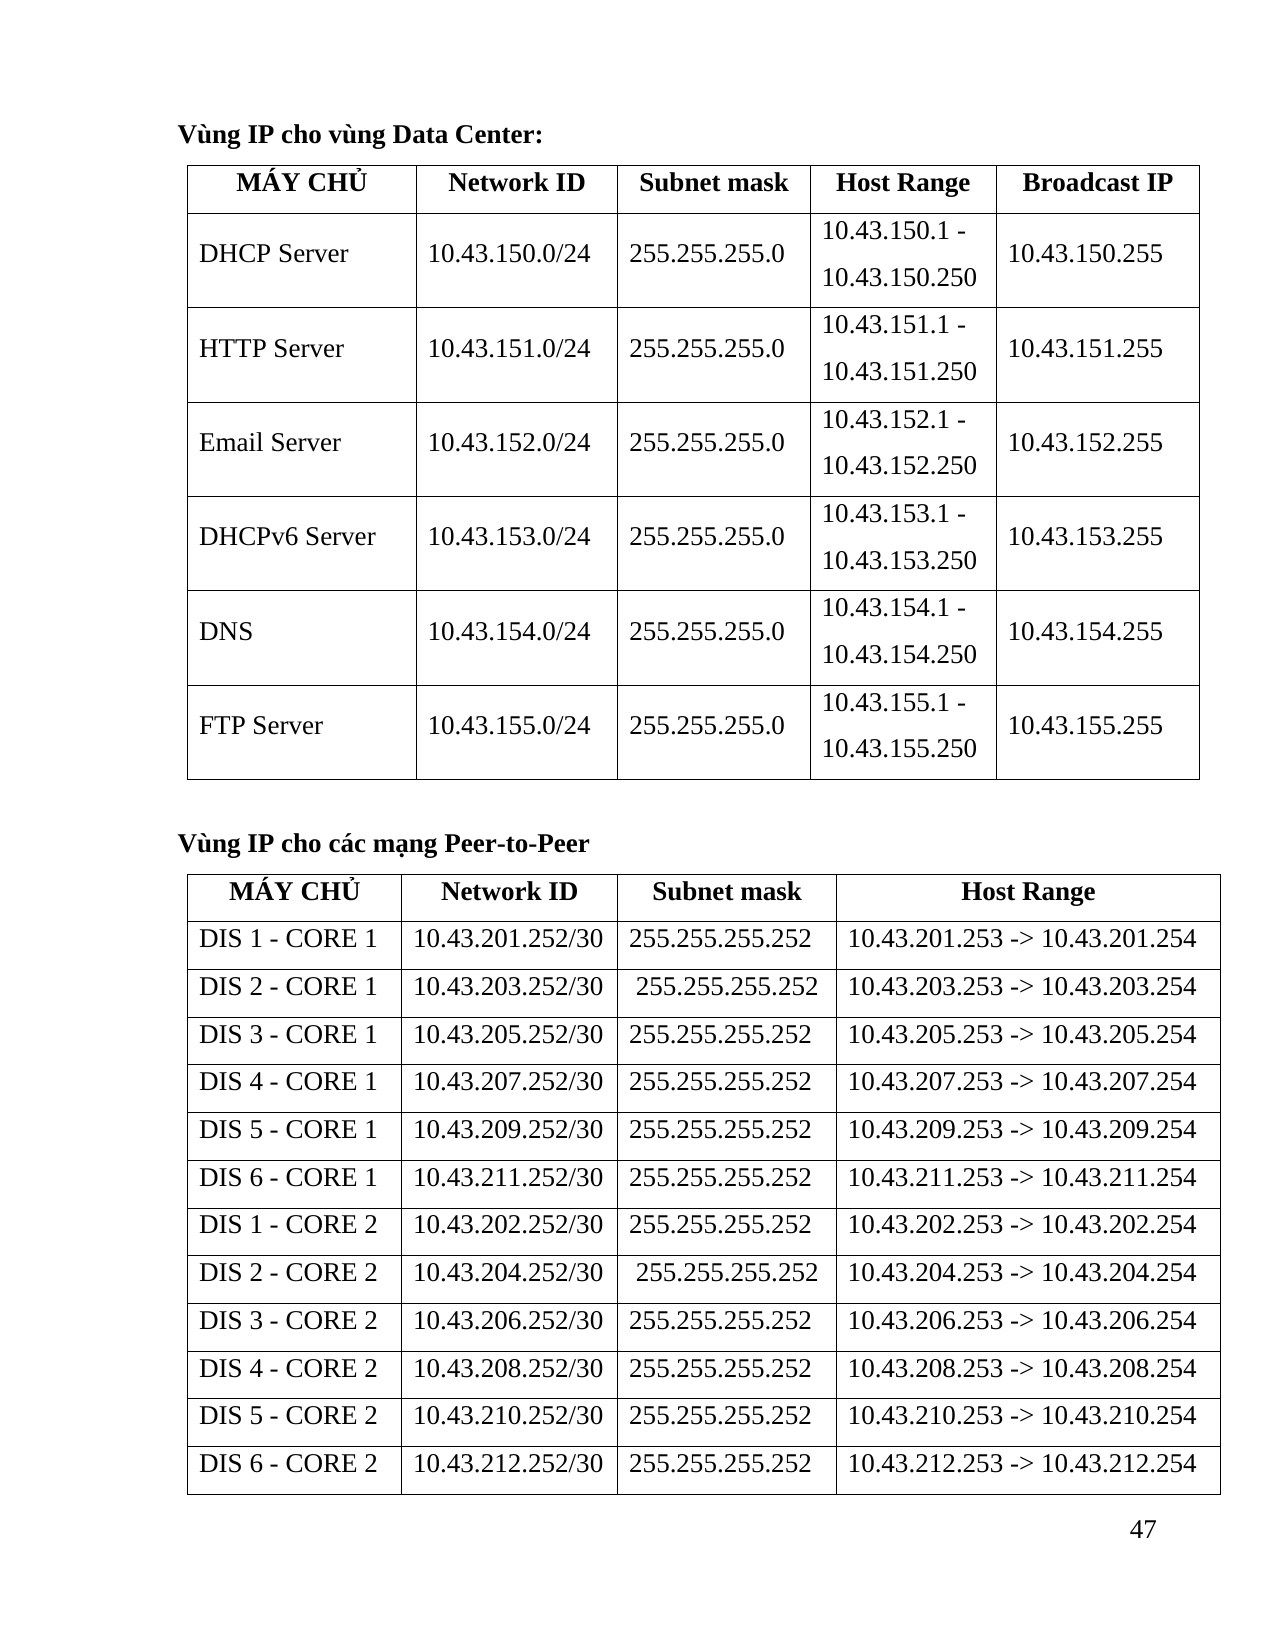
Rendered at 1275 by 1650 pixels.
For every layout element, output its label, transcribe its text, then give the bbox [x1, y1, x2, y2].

table_cell 10.43.206.253 -> 10.43.206.254 [837, 1304, 1220, 1351]
table_header Network ID [417, 166, 617, 213]
table_cell 255.255.255.252 [618, 1447, 836, 1494]
table_cell 10.43.152.0/24 [417, 403, 617, 496]
table_cell 10.43.151.0/24 [417, 308, 617, 402]
table_cell 10.43.209.253 -> 10.43.209.254 [837, 1113, 1220, 1160]
table_cell 255.255.255.252 [618, 1209, 836, 1255]
table_cell 10.43.207.253 -> 10.43.207.254 [837, 1065, 1220, 1112]
table_cell 255.255.255.252 [618, 1113, 836, 1160]
table_cell DIS 1 - CORE 2 [188, 1209, 401, 1255]
table_cell 10.43.207.252/30 [402, 1065, 617, 1112]
table_cell 10.43.155.255 [997, 686, 1199, 779]
table_cell 255.255.255.252 [618, 1352, 836, 1398]
table_cell 10.43.204.253 -> 10.43.204.254 [837, 1256, 1220, 1303]
table_header Network ID [402, 875, 617, 921]
table_cell 10.43.212.252/30 [402, 1447, 617, 1494]
table_cell 255.255.255.0 [618, 403, 810, 496]
table_cell 10.43.205.252/30 [402, 1018, 617, 1064]
table_cell 10.43.155.0/24 [417, 686, 617, 779]
table_cell 10.43.205.253 -> 10.43.205.254 [837, 1018, 1220, 1064]
table_cell 10.43.153.255 [997, 497, 1199, 590]
table_cell 10.43.155.1 - 10.43.155.250 [811, 686, 996, 779]
table_header Subnet mask [618, 166, 810, 213]
table_cell 10.43.208.252/30 [402, 1352, 617, 1398]
table_cell 10.43.201.252/30 [402, 922, 617, 969]
table_cell 10.43.210.253 -> 10.43.210.254 [837, 1399, 1220, 1446]
table_cell 10.43.154.1 - 10.43.154.250 [811, 591, 996, 685]
table_header MÁY CHỦ [188, 166, 416, 213]
table_cell 10.43.202.252/30 [402, 1209, 617, 1255]
table_cell DIS 4 - CORE 1 [188, 1065, 401, 1112]
table_header Host Range [811, 166, 996, 213]
table_header Subnet mask [618, 875, 836, 921]
table_cell Email Server [188, 403, 416, 496]
text Vùng IP cho vùng Data Center: [177, 118, 1156, 150]
table_cell 10.43.153.0/24 [417, 497, 617, 590]
table_cell DIS 3 - CORE 2 [188, 1304, 401, 1351]
table_cell DNS [188, 591, 416, 685]
table_cell 255.255.255.252 [618, 1256, 836, 1303]
table_cell 10.43.204.252/30 [402, 1256, 617, 1303]
table_cell FTP Server [188, 686, 416, 779]
table_cell 10.43.154.255 [997, 591, 1199, 685]
table_cell 10.43.206.252/30 [402, 1304, 617, 1351]
table_cell DIS 4 - CORE 2 [188, 1352, 401, 1398]
table_cell 10.43.203.253 -> 10.43.203.254 [837, 970, 1220, 1017]
table_cell 10.43.202.253 -> 10.43.202.254 [837, 1209, 1220, 1255]
table_header MÁY CHỦ [188, 875, 401, 921]
table_cell 10.43.152.255 [997, 403, 1199, 496]
table_header Broadcast IP [997, 166, 1199, 213]
table_cell 10.43.209.252/30 [402, 1113, 617, 1160]
table_cell 255.255.255.252 [618, 1065, 836, 1112]
table_cell 10.43.150.0/24 [417, 214, 617, 307]
table_cell 10.43.152.1 - 10.43.152.250 [811, 403, 996, 496]
text Vùng IP cho các mạng Peer-to-Peer [177, 827, 1156, 858]
table_cell DIS 2 - CORE 1 [188, 970, 401, 1017]
table_cell 10.43.203.252/30 [402, 970, 617, 1017]
table_cell 10.43.150.1 - 10.43.150.250 [811, 214, 996, 307]
table_cell 255.255.255.0 [618, 308, 810, 402]
table_cell 255.255.255.252 [618, 1399, 836, 1446]
table_cell 10.43.208.253 -> 10.43.208.254 [837, 1352, 1220, 1398]
table_cell 255.255.255.252 [618, 970, 836, 1017]
table_cell DIS 6 - CORE 2 [188, 1447, 401, 1494]
table_cell 10.43.211.252/30 [402, 1161, 617, 1207]
table_cell HTTP Server [188, 308, 416, 402]
table_cell DHCPv6 Server [188, 497, 416, 590]
table_cell 255.255.255.252 [618, 922, 836, 969]
table_cell DIS 5 - CORE 2 [188, 1399, 401, 1446]
table_cell 255.255.255.0 [618, 497, 810, 590]
table_cell DIS 5 - CORE 1 [188, 1113, 401, 1160]
table_cell DIS 1 - CORE 1 [188, 922, 401, 969]
table_cell 10.43.212.253 -> 10.43.212.254 [837, 1447, 1220, 1494]
table_header Host Range [837, 875, 1220, 921]
table_cell 255.255.255.0 [618, 591, 810, 685]
table_cell 10.43.201.253 -> 10.43.201.254 [837, 922, 1220, 969]
table_cell 255.255.255.0 [618, 214, 810, 307]
table_cell 255.255.255.252 [618, 1304, 836, 1351]
table_cell DHCP Server [188, 214, 416, 307]
table_cell 255.255.255.252 [618, 1161, 836, 1207]
table_cell 10.43.151.255 [997, 308, 1199, 402]
table_cell DIS 3 - CORE 1 [188, 1018, 401, 1064]
table_cell DIS 6 - CORE 1 [188, 1161, 401, 1207]
table_cell 255.255.255.0 [618, 686, 810, 779]
table_cell 255.255.255.252 [618, 1018, 836, 1064]
table_cell 10.43.154.0/24 [417, 591, 617, 685]
table_cell 10.43.153.1 - 10.43.153.250 [811, 497, 996, 590]
table_cell 10.43.210.252/30 [402, 1399, 617, 1446]
table_cell 10.43.151.1 - 10.43.151.250 [811, 308, 996, 402]
table_cell 10.43.211.253 -> 10.43.211.254 [837, 1161, 1220, 1207]
table_cell 10.43.150.255 [997, 214, 1199, 307]
table_cell DIS 2 - CORE 2 [188, 1256, 401, 1303]
